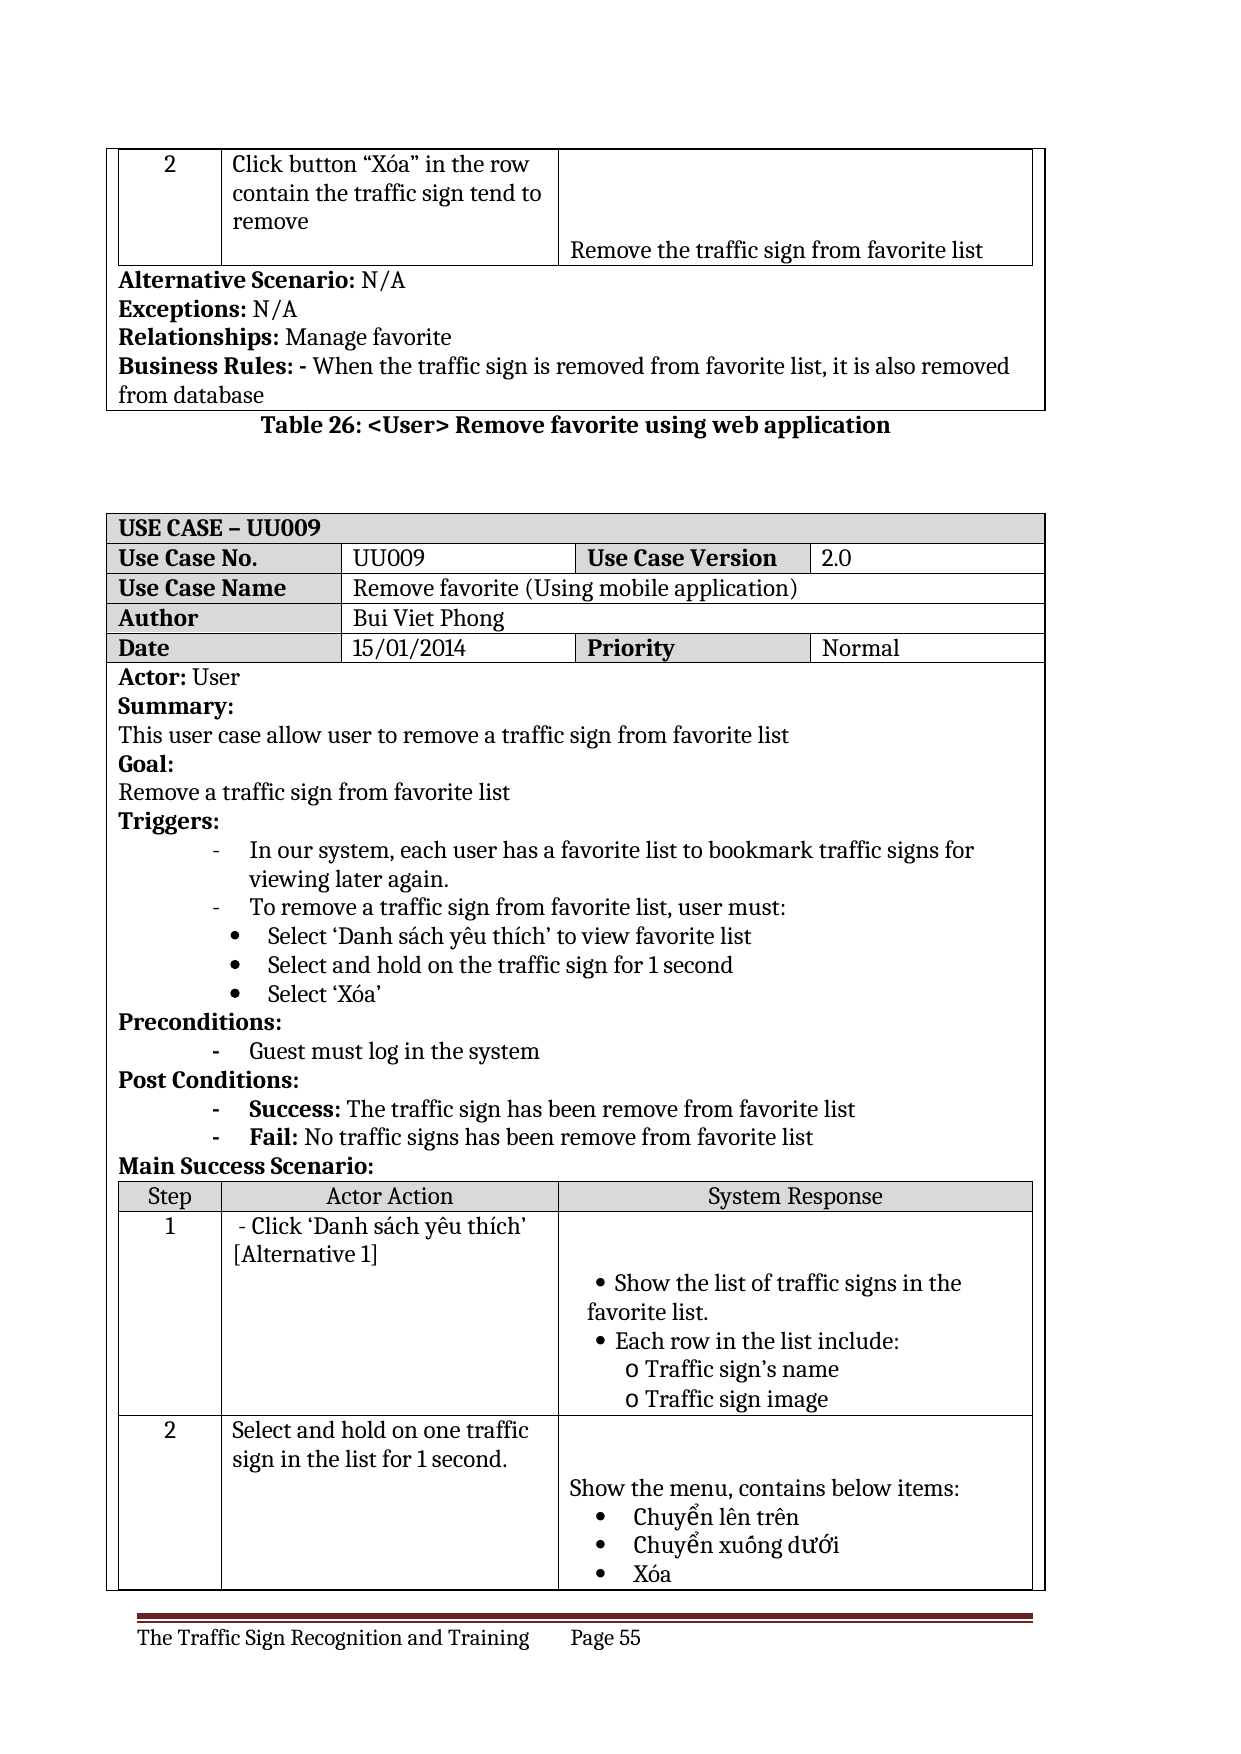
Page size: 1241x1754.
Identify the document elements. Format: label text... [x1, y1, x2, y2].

table_cell UU009 [342, 544, 575, 573]
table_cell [107, 663, 1044, 1590]
table_cell Use Case No. [107, 544, 341, 573]
table_cell Remove favorite (Using mobile application) [342, 574, 1044, 603]
table_header USE CASE – UU009 [107, 514, 1044, 543]
table_cell 15/01/2014 [342, 634, 575, 662]
text Table 26: <User> Remove favorite using web application [118, 411, 1033, 439]
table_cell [107, 149, 1044, 409]
table_cell Use Case Name [107, 574, 341, 603]
table_cell Use Case Version [576, 544, 810, 573]
table_cell Bui Viet Phong [342, 604, 1044, 632]
table_cell 2.0 [811, 544, 1044, 573]
table_cell Priority [576, 634, 810, 662]
table_cell Normal [811, 634, 1044, 662]
table_cell Author [107, 604, 341, 632]
table_cell Date [107, 634, 341, 662]
